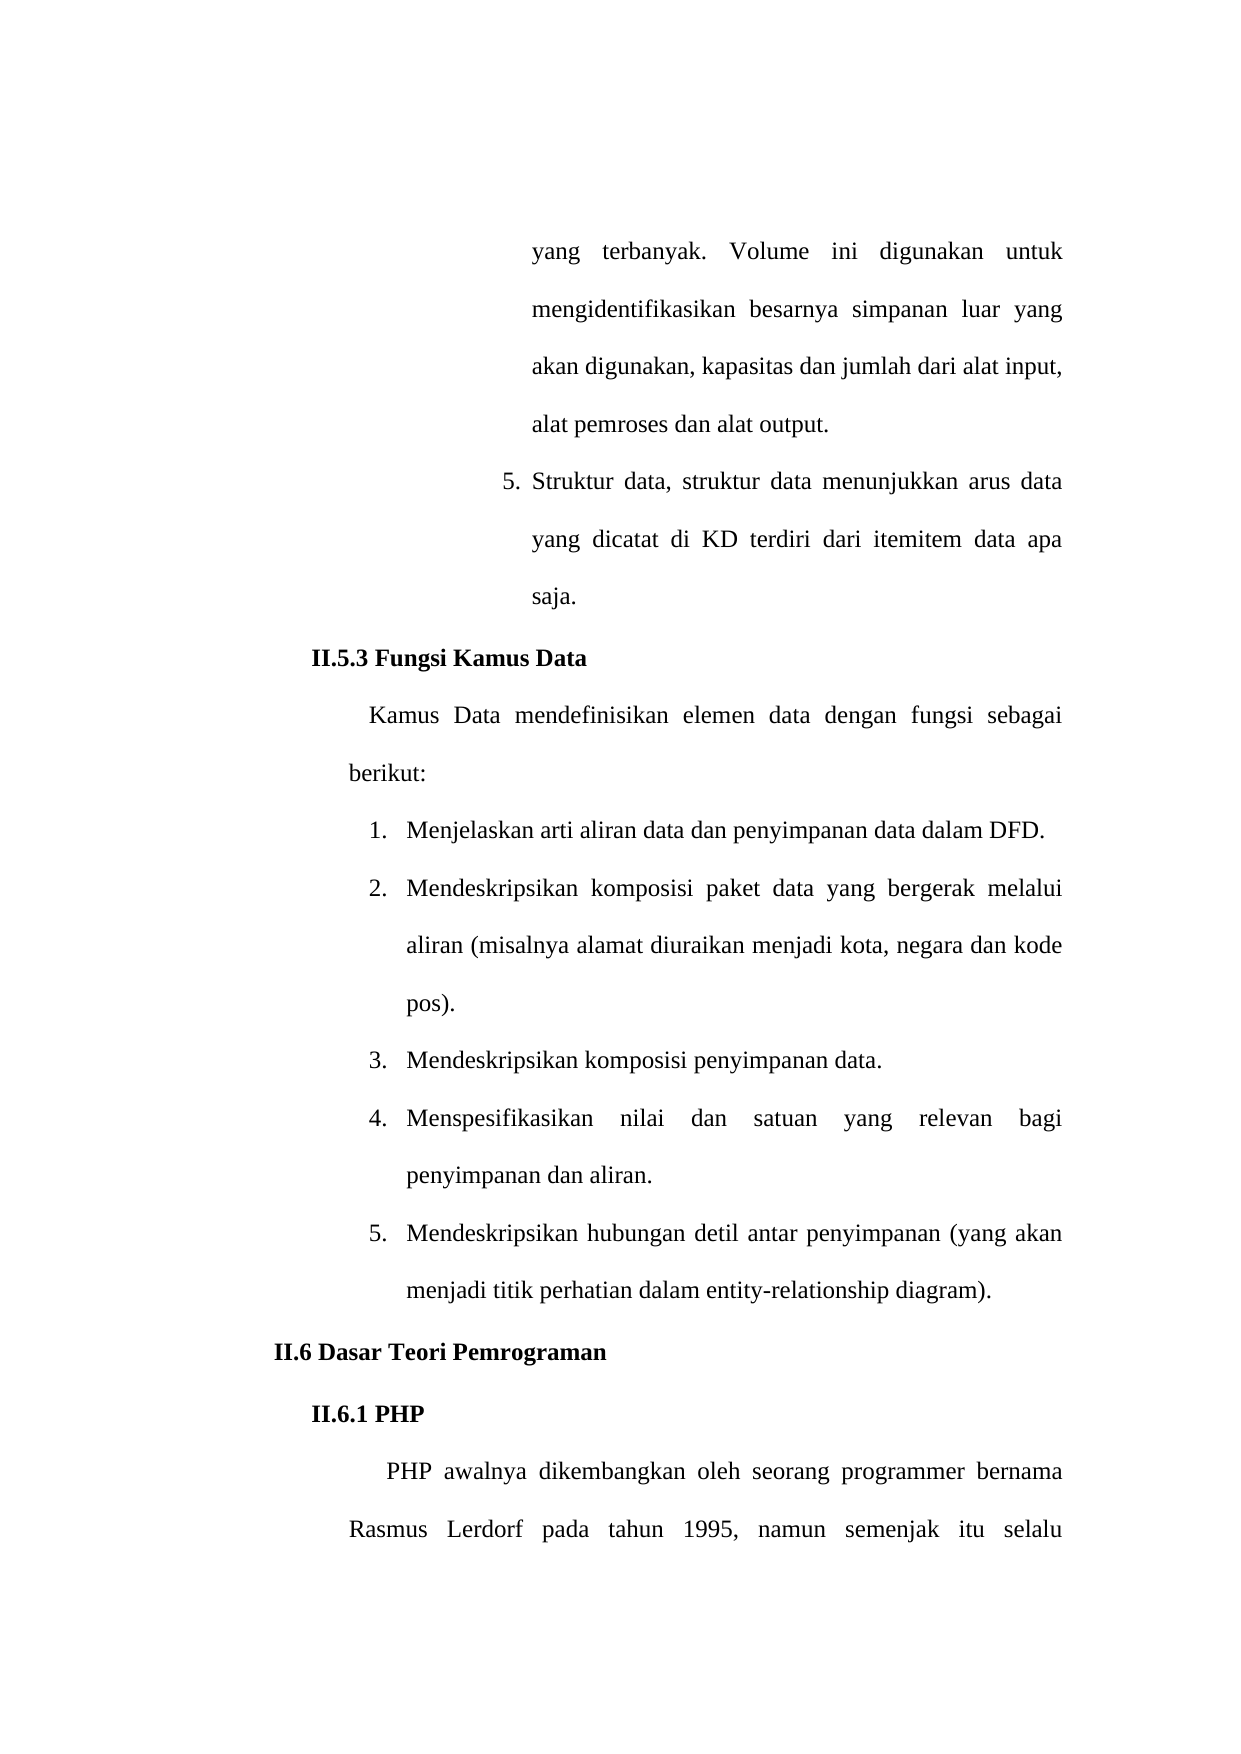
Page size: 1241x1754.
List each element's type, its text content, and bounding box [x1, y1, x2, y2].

list Mendeskripsikan komposisi penyimpanan data. [369, 1045, 1063, 1074]
list Mendeskripsikan komposisi paket data yang bergerak melalui aliran (misalnya alamat diuraikan menjadi kota, negara dan kode pos). [369, 873, 1063, 1017]
list Kamus Data mendefinisikan elemen data dengan fungsi sebagai berikut: [348, 700, 1063, 787]
list Menspesifikasikan nilai dan satuan yang relevan bagi penyimpanan dan aliran. [369, 1103, 1063, 1189]
subtitle Dasar Teori Pemrograman [273, 1337, 1063, 1366]
list Struktur data, struktur data menunjukkan arus data yang dicatat di KD terdiri dari itemitem data apa saja. [502, 466, 1063, 610]
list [502, 236, 1063, 437]
subtitle PHP [311, 1399, 1063, 1427]
subtitle Fungsi Kamus Data [311, 643, 1063, 672]
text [348, 1456, 1063, 1542]
list Mendeskripsikan hubungan detil antar penyimpanan (yang akan menjadi titik perhatian dalam entity-relationship diagram). [369, 1218, 1063, 1304]
list Menjelaskan arti aliran data dan penyimpanan data dalam DFD. [369, 815, 1063, 844]
